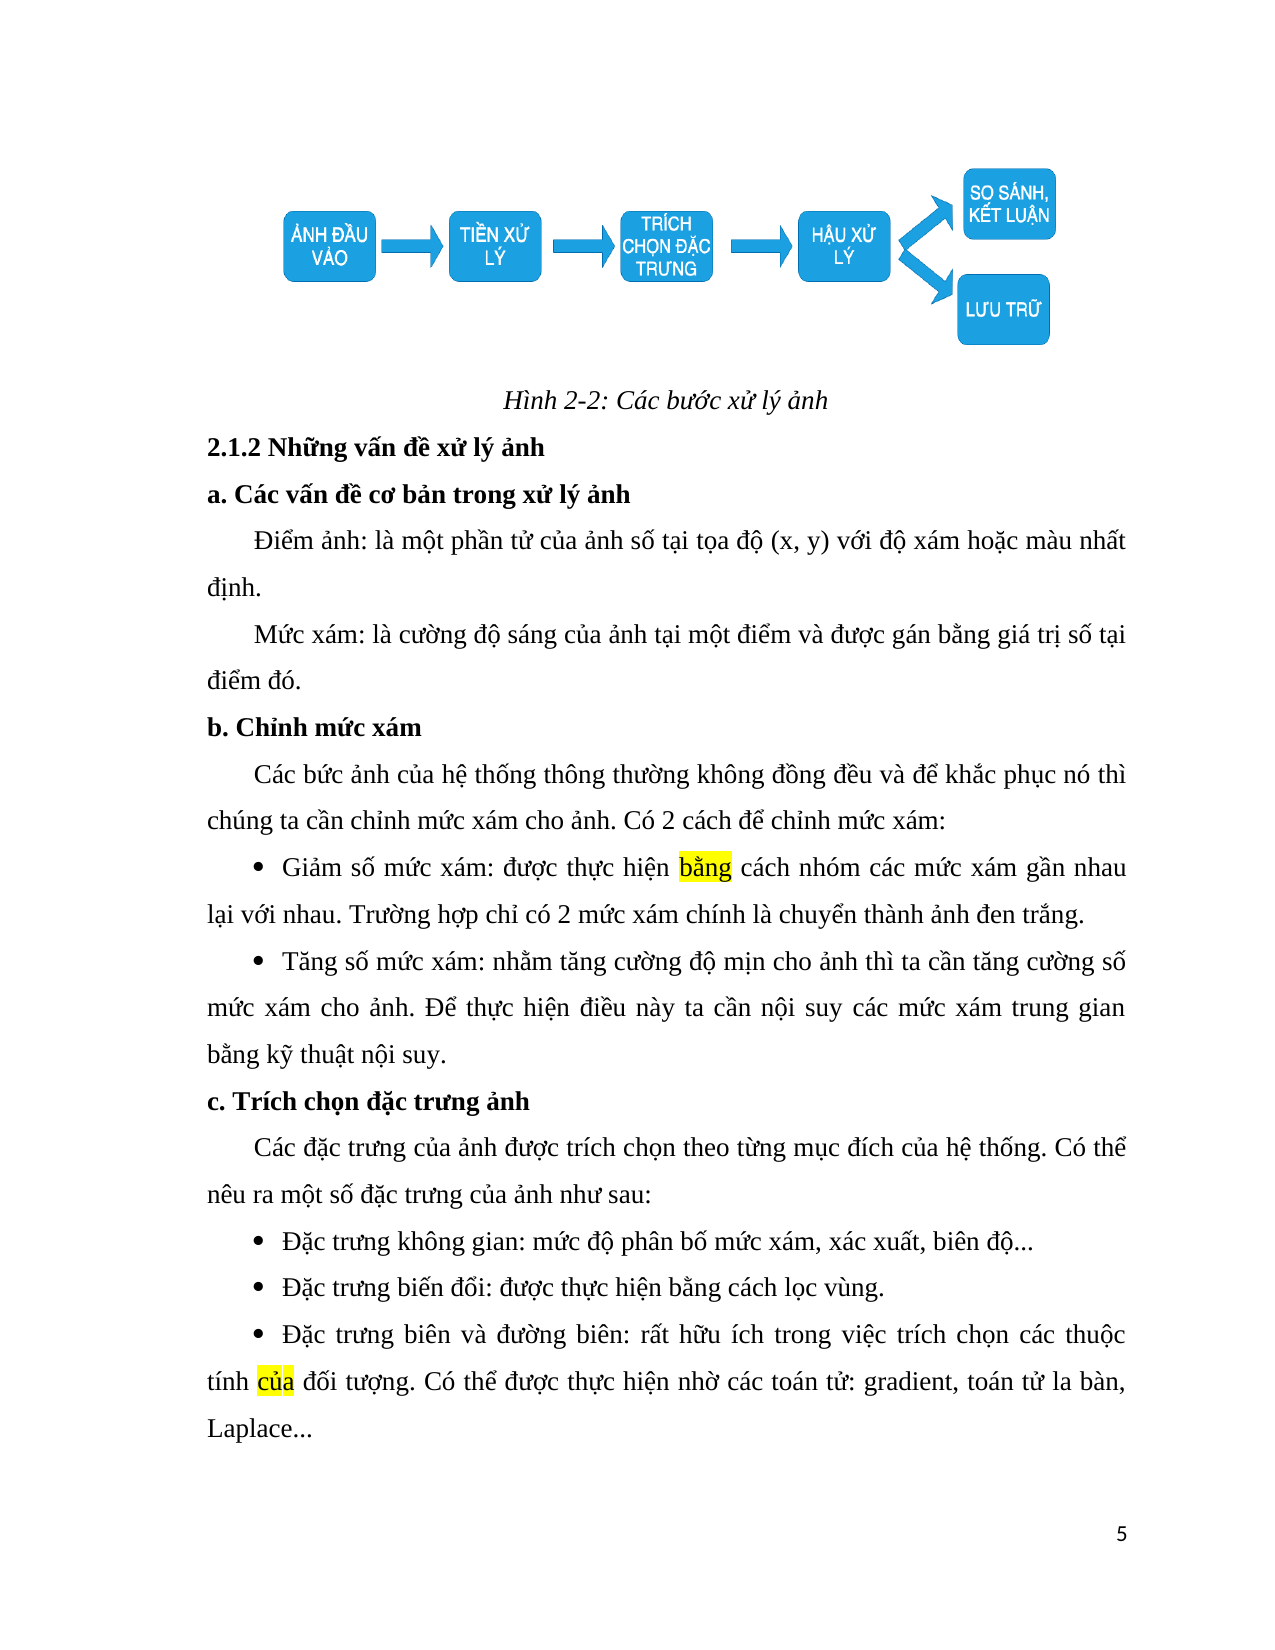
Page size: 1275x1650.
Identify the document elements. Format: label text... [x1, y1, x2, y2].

text a. Các vấn đề cơ bản trong xử lý ảnh [207, 478, 1127, 509]
text c. Trích chọn đặc trưng ảnh [207, 1085, 1127, 1116]
list Giảm số mức xám: được thực hiện bằng cách nhóm các mức xám gần nhau lại với nhau. Trường hợp chỉ có 2 mức xám chính là chuyển thành ảnh đen trắng. [207, 851, 1127, 929]
picture [265, 147, 1074, 366]
list Các đặc trưng của ảnh được trích chọn theo từng mục đích của hệ thống. Có thể nêu ra một số đặc trưng của ảnh như sau: [207, 1131, 1127, 1209]
list Đặc trưng biến đổi: được thực hiện bằng cách lọc vùng. [207, 1272, 1127, 1303]
list Đặc trưng biên và đường biên: rất hữu ích trong việc trích chọn các thuộc tính của đối tượng. Có thể được thực hiện nhờ các toán tử: gradient, toán tử la bàn, Laplace... [207, 1318, 1127, 1443]
text Hình 2-2: Các bước xử lý ảnh [207, 384, 1127, 416]
subtitle 2.1.2 Những vấn đề xử lý ảnh [207, 431, 1127, 462]
list Điểm ảnh: là một phần tử của ảnh số tại tọa độ (x, y) với độ xám hoặc màu nhất định. [207, 524, 1127, 602]
list Các bức ảnh của hệ thống thông thường không đồng đều và để khắc phục nó thì chúng ta cần chỉnh mức xám cho ảnh. Có 2 cách để chỉnh mức xám: [207, 758, 1127, 836]
list Mức xám: là cường độ sáng của ảnh tại một điểm và được gán bằng giá trị số tại điểm đó. [207, 618, 1127, 696]
text b. Chỉnh mức xám [207, 711, 1127, 742]
list Đặc trưng không gian: mức độ phân bố mức xám, xác xuất, biên độ... [207, 1225, 1127, 1256]
list Tăng số mức xám: nhằm tăng cường độ mịn cho ảnh thì ta cần tăng cường số mức xám cho ảnh. Để thực hiện điều này ta cần nội suy các mức xám trung gian bằng kỹ thuật nội suy. [207, 944, 1127, 1069]
